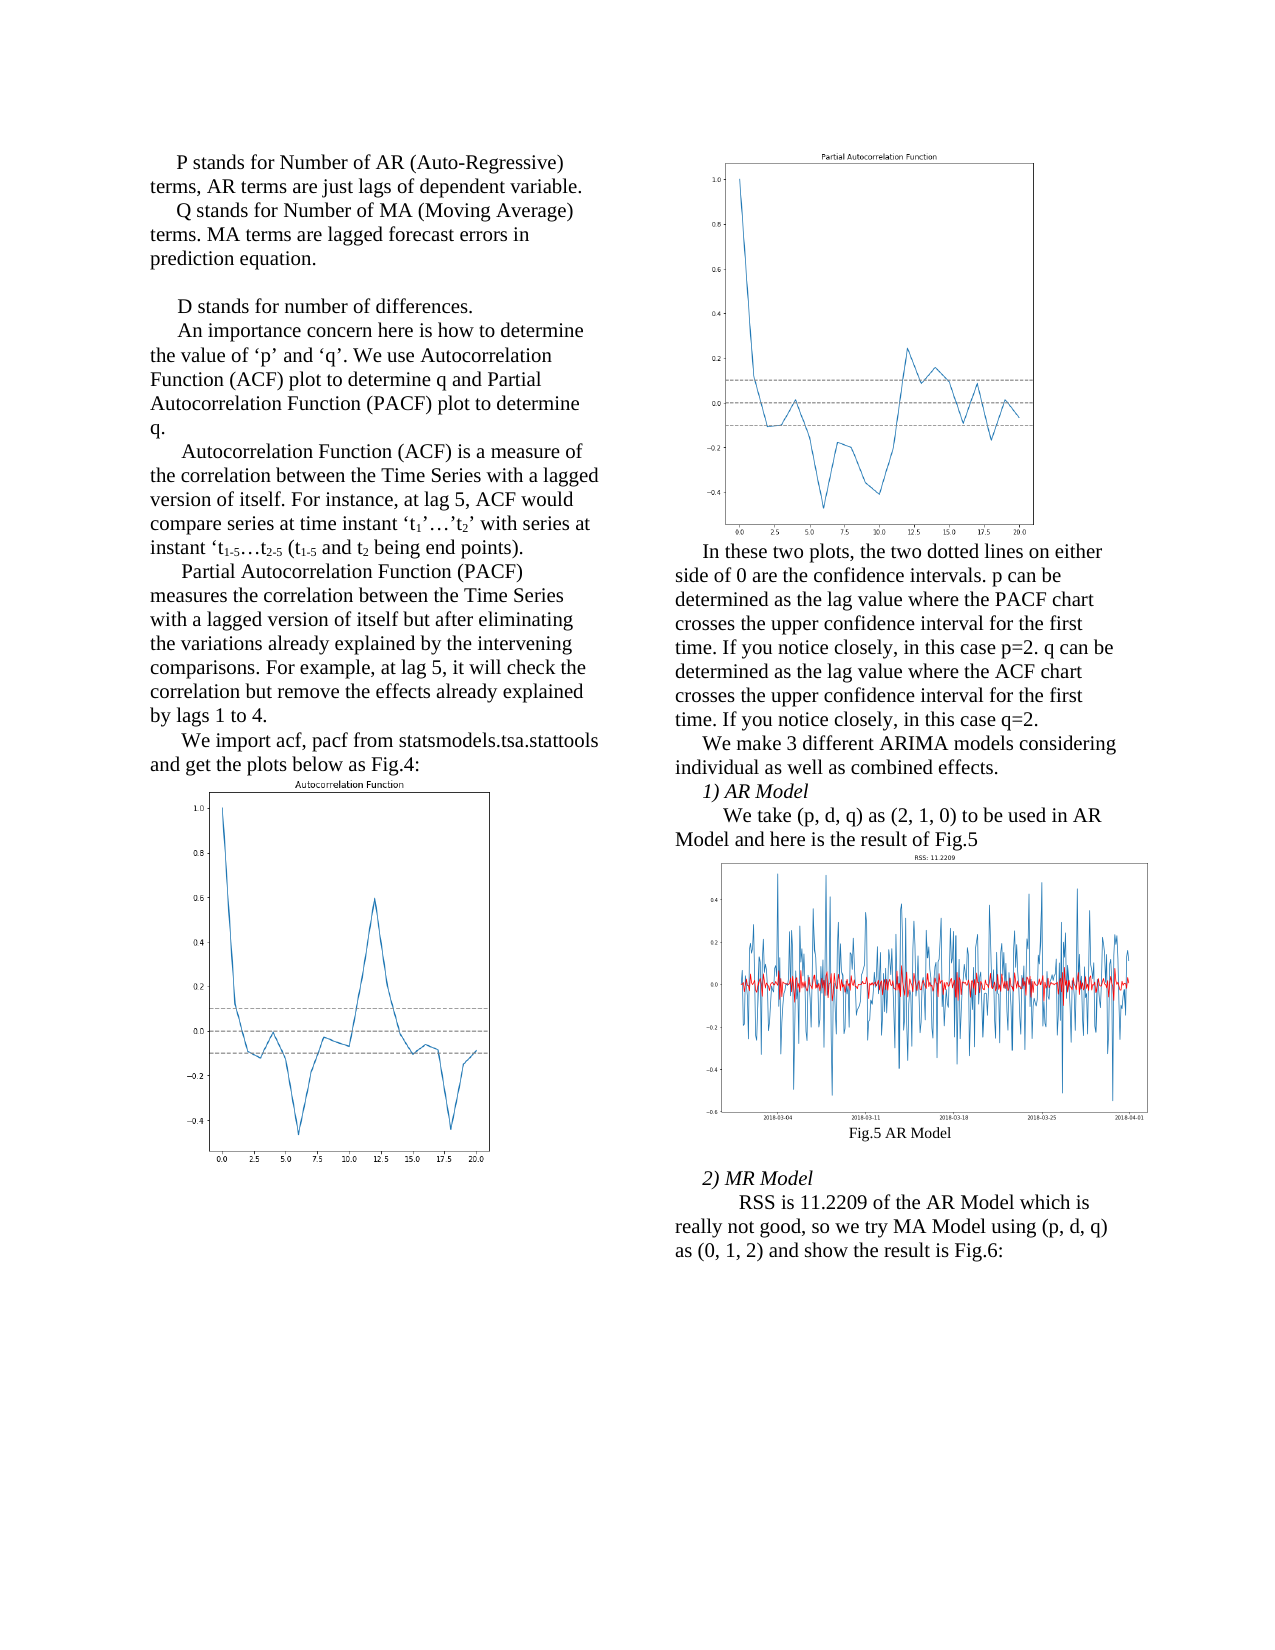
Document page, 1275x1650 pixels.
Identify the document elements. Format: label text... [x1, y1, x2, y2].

picture [702, 150, 1039, 539]
text 2) MR Model [675, 1166, 1125, 1189]
text In these two plots, the two dotted lines on either side of 0 are the confidence intervals. p can be determined as the lag value where the PACF chart crosses the upper confidence interval for the first time. If you notice closely, in this case p=2. q can be determined as the lag value where the ACF chart crosses the upper confidence interval for the first time. If you notice closely, in this case q=2. [675, 538, 1125, 731]
picture [181, 775, 496, 1168]
text RSS is 11.2209 of the AR Model which is really not good, so we try MA Model using (p, d, q) as (0, 1, 2) and show the result is Fig.6: [675, 1189, 1125, 1262]
text We import acf, pacf from statsmodels.tsa.stattools and get the plots below as Fig.4: [150, 727, 600, 776]
text An importance concern here is how to determine the value of ‘p’ and ‘q’. We use Autocorrelation Function (ACF) plot to determine q and Partial Autocorrelation Function (PACF) plot to determine q. [150, 318, 600, 439]
text D stands for number of differences. [150, 294, 600, 318]
text We make 3 different ARIMA models considering individual as well as combined effects. [675, 731, 1125, 779]
picture [702, 851, 1153, 1124]
text Autocorrelation Function (ACF) is a measure of the correlation between the Time Series with a lagged version of itself. For instance, at lag 5, ACF would compare series at time instant ‘t1’…’t2’ with series at instant ‘t1-5…t2-5 (t1-5 and t2 being end points). [150, 439, 600, 559]
text 1) AR Model [675, 779, 1125, 803]
text We take (p, d, q) as (2, 1, 0) to be used in AR Model and here is the result of Fig.5 [675, 803, 1125, 851]
text Q stands for Number of MA (Moving Average) terms. MA terms are lagged forecast errors in prediction equation. [150, 198, 600, 270]
text Partial Autocorrelation Function (PACF) measures the correlation between the Time Series with a lagged version of itself but after eliminating the variations already explained by the intervening comparisons. For example, at lag 5, it will check the correlation but remove the effects already explained by lags 1 to 4. [150, 559, 600, 727]
text Fig.5 AR Model [675, 1123, 1125, 1141]
text P stands for Number of AR (Auto-Regressive) terms, AR terms are just lags of dependent variable. [150, 150, 600, 198]
